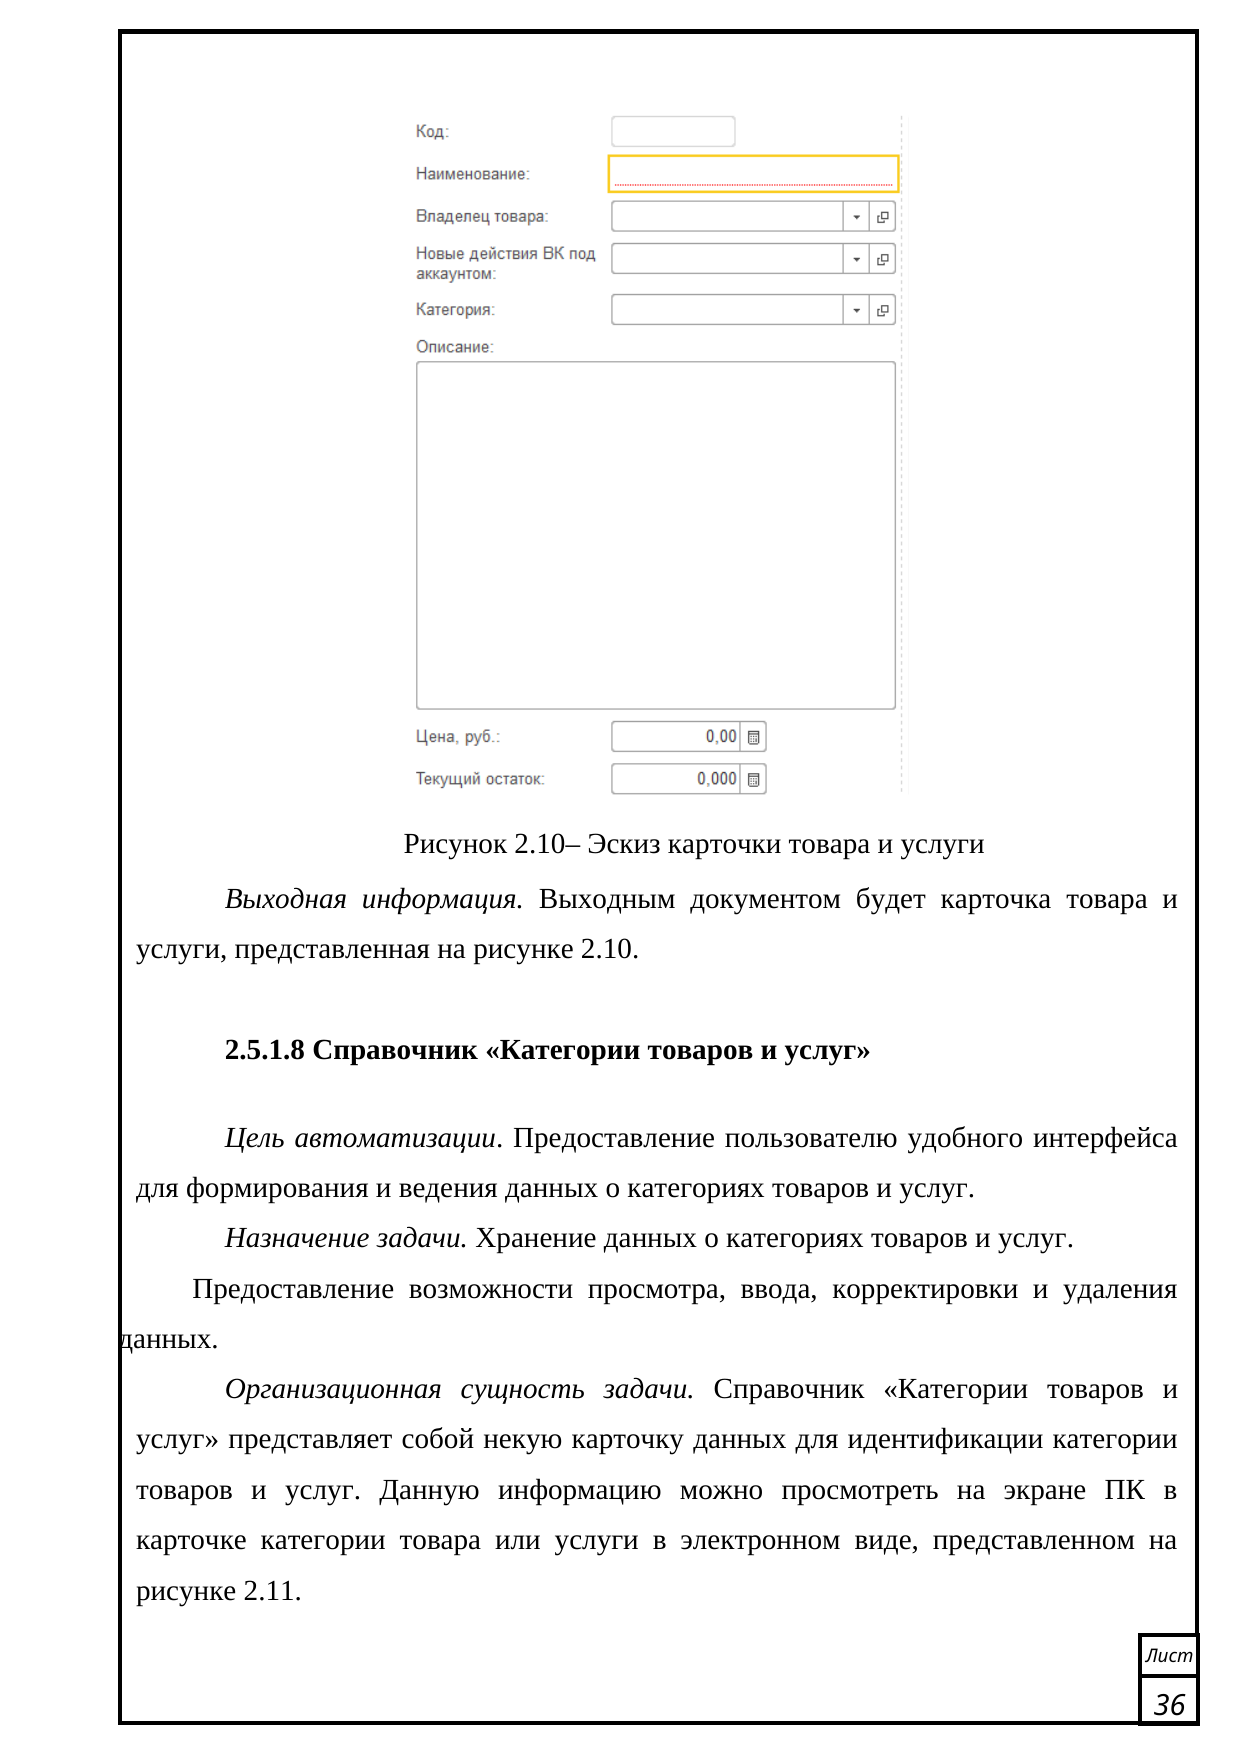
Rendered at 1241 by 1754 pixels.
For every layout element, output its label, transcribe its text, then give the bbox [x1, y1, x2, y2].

text Выходная информация. Выходным документом будет карточка товара и услуги, представленная на рисунке 2.10. [136, 881, 1178, 965]
subtitle 2.5.1.8 Справочник «Категории товаров и услуг» [136, 1032, 1178, 1066]
text Предоставление возможности просмотра, ввода, корректировки и удаления данных. [118, 1271, 1178, 1354]
picture [406, 88, 909, 809]
text Цель автоматизации. Предоставление пользователю удобного интерфейса для формирования и ведения данных о категориях товаров и услуг. [136, 1120, 1178, 1204]
text Организационная сущность задачи. Справочник «Категории товаров и услуг» представляет собой некую карточку данных для идентификации категории товаров и услуг. Данную информацию можно просмотреть на экране ПК в карточке категории товара или услуги в электронном виде, представленном на рисунке 2.11. [136, 1371, 1178, 1606]
text Назначение задачи. Хранение данных о категориях товаров и услуг. [136, 1220, 1178, 1254]
list Рисунок 2.10– Эскиз карточки товара и услуги [118, 826, 1196, 859]
